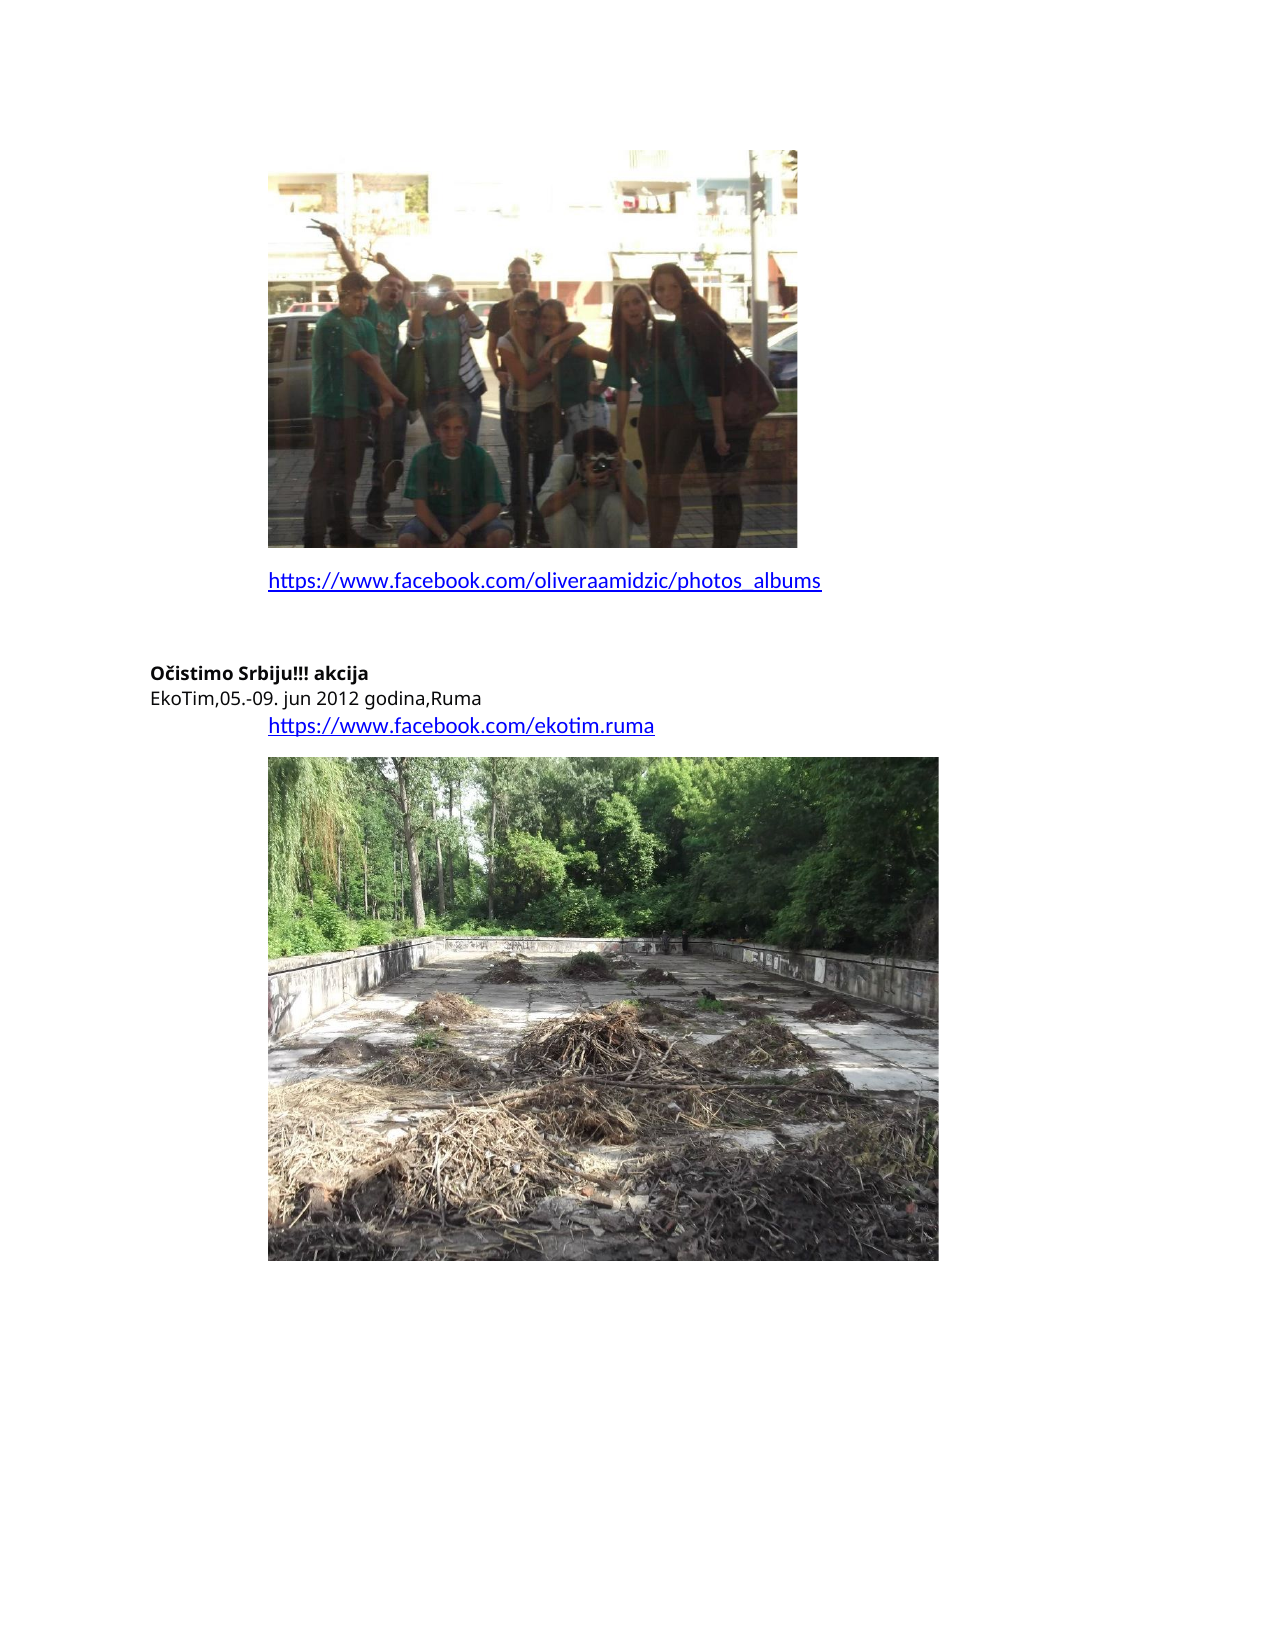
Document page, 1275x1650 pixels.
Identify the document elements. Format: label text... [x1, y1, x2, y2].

picture [268, 757, 939, 1261]
text https://www.facebook.com/oliveraamidzic/photos_albums [268, 566, 1125, 594]
text EkoTim,05.-09. jun 2012 godina,Ruma [150, 685, 1125, 711]
text Očistimo Srbiju!!! akcija [150, 660, 1125, 685]
text https://www.facebook.com/ekotim.ruma [268, 711, 1125, 739]
picture [268, 150, 798, 548]
